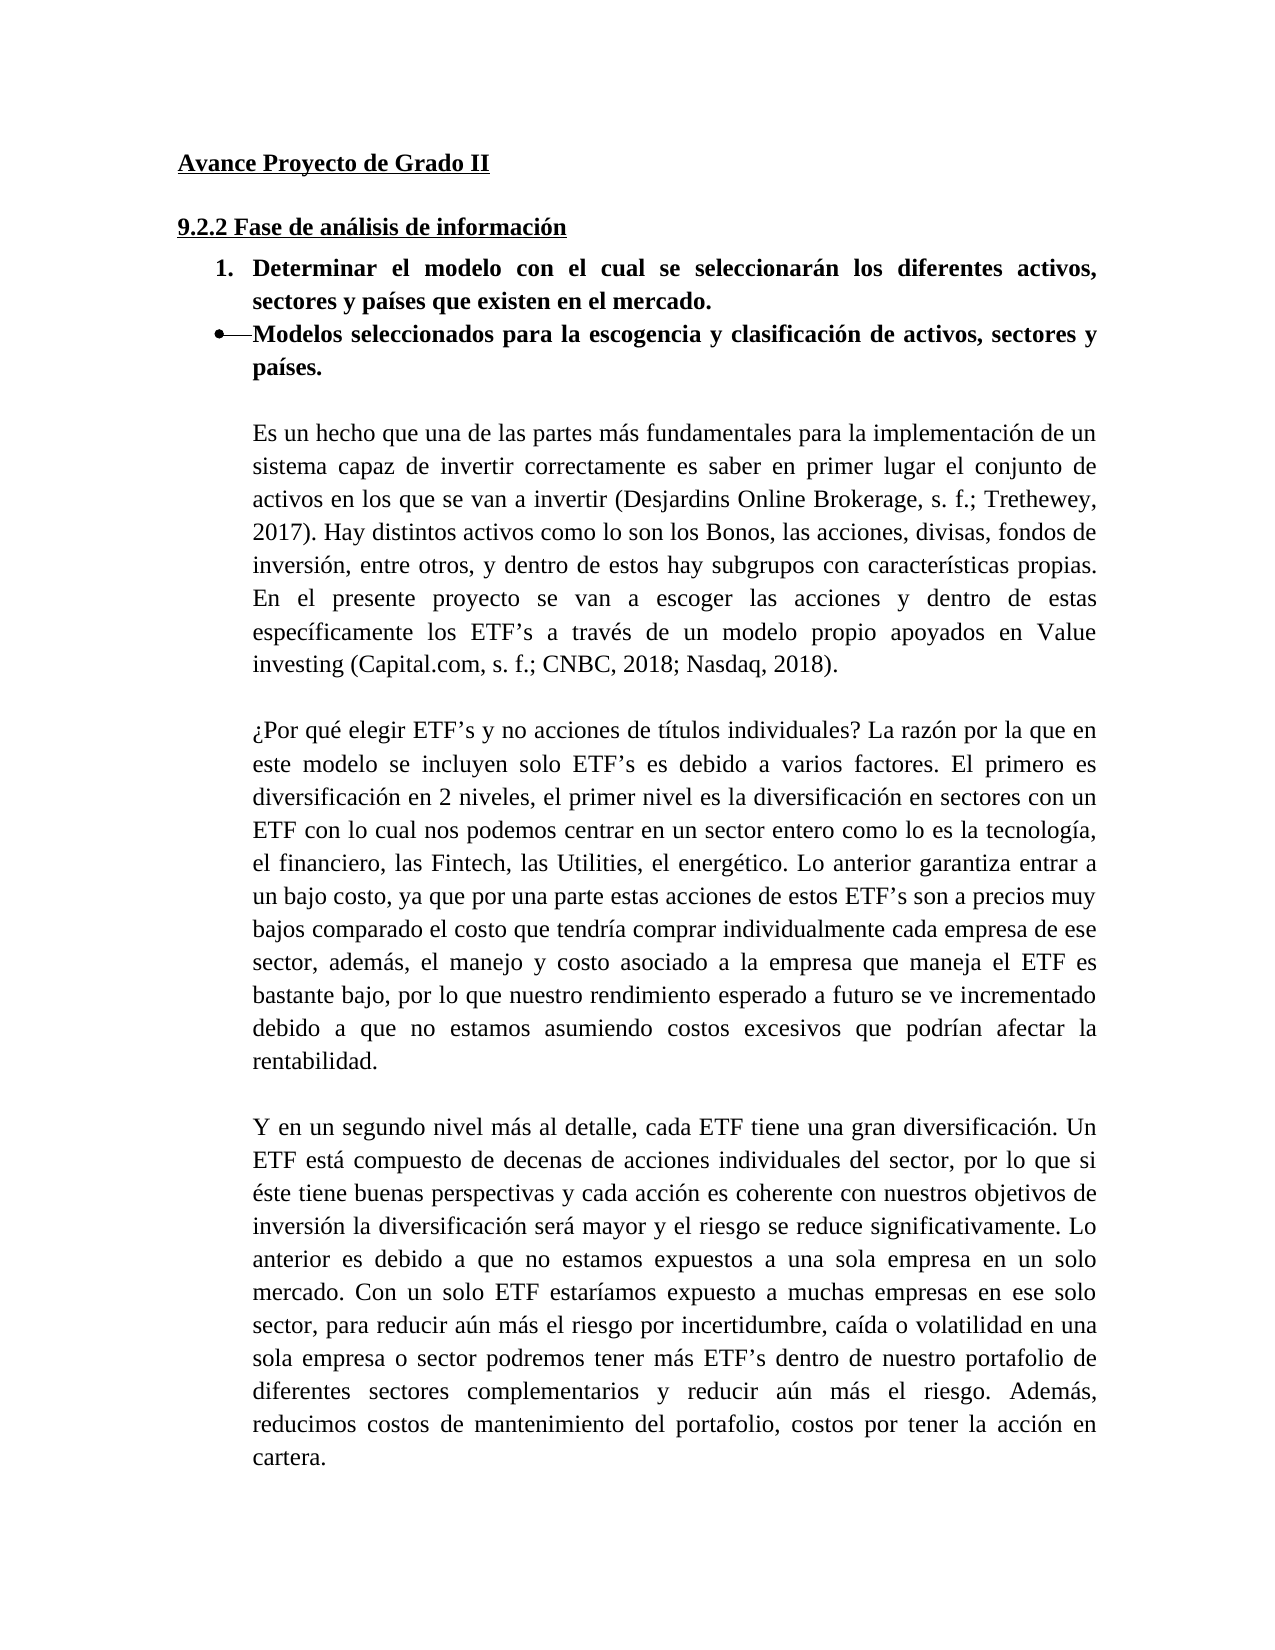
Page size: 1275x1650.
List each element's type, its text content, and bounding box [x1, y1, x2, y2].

list Es un hecho que una de las partes más fundamentales para la implementación de un sistema capaz de invertir correctamente es saber en primer lugar el conjunto de activos en los que se van a invertir (Desjardins Online Brokerage, s. f.; Trethewey, 2017). Hay distintos activos como lo son los Bonos, las acciones, divisas, fondos de inversión, entre otros, y dentro de estos hay subgrupos con características propias. En el presente proyecto se van a escoger las acciones y dentro de estas específicamente los ETF’s a través de un modelo propio apoyados en Value investing (Capital.com, s. f.; CNBC, 2018; Nasdaq, 2018). [252, 418, 1098, 678]
text Avance Proyecto de Grado II [177, 148, 1098, 176]
list ¿Por qué elegir ETF’s y no acciones de títulos individuales? La razón por la que en este modelo se incluyen solo ETF’s es debido a varios factores. El primero es diversificación en 2 niveles, el primer nivel es la diversificación en sectores con un ETF con lo cual nos podemos centrar en un sector entero como lo es la tecnología, el financiero, las Fintech, las Utilities, el energético. Lo anterior garantiza entrar a un bajo costo, ya que por una parte estas acciones de estos ETF’s son a precios muy bajos comparado el costo que tendría comprar individualmente cada empresa de ese sector, además, el manejo y costo asociado a la empresa que maneja el ETF es bastante bajo, por lo que nuestro rendimiento esperado a futuro se ve incrementado debido a que no estamos asumiendo costos excesivos que podrían afectar la rentabilidad. [252, 716, 1098, 1074]
list Y en un segundo nivel más al detalle, cada ETF tiene una gran diversificación. Un ETF está compuesto de decenas de acciones individuales del sector, por lo que si éste tiene buenas perspectivas y cada acción es coherente con nuestros objetivos de inversión la diversificación será mayor y el riesgo se reduce significativamente. Lo anterior es debido a que no estamos expuestos a una sola empresa en un solo mercado. Con un solo ETF estaríamos expuesto a muchas empresas en ese solo sector, para reducir aún más el riesgo por incertidumbre, caída o volatilidad en una sola empresa o sector podremos tener más ETF’s dentro de nuestro portafolio de diferentes sectores complementarios y reducir aún más el riesgo. Además, reducimos costos de mantenimiento del portafolio, costos por tener la acción en cartera. [252, 1112, 1098, 1471]
list Determinar el modelo con el cual se seleccionarán los diferentes activos, sectores y países que existen en el mercado. [215, 253, 1098, 315]
list Modelos seleccionados para la escogencia y clasificación de activos, sectores y países. [215, 319, 1098, 381]
subtitle 9.2.2 Fase de análisis de información [177, 212, 1098, 241]
